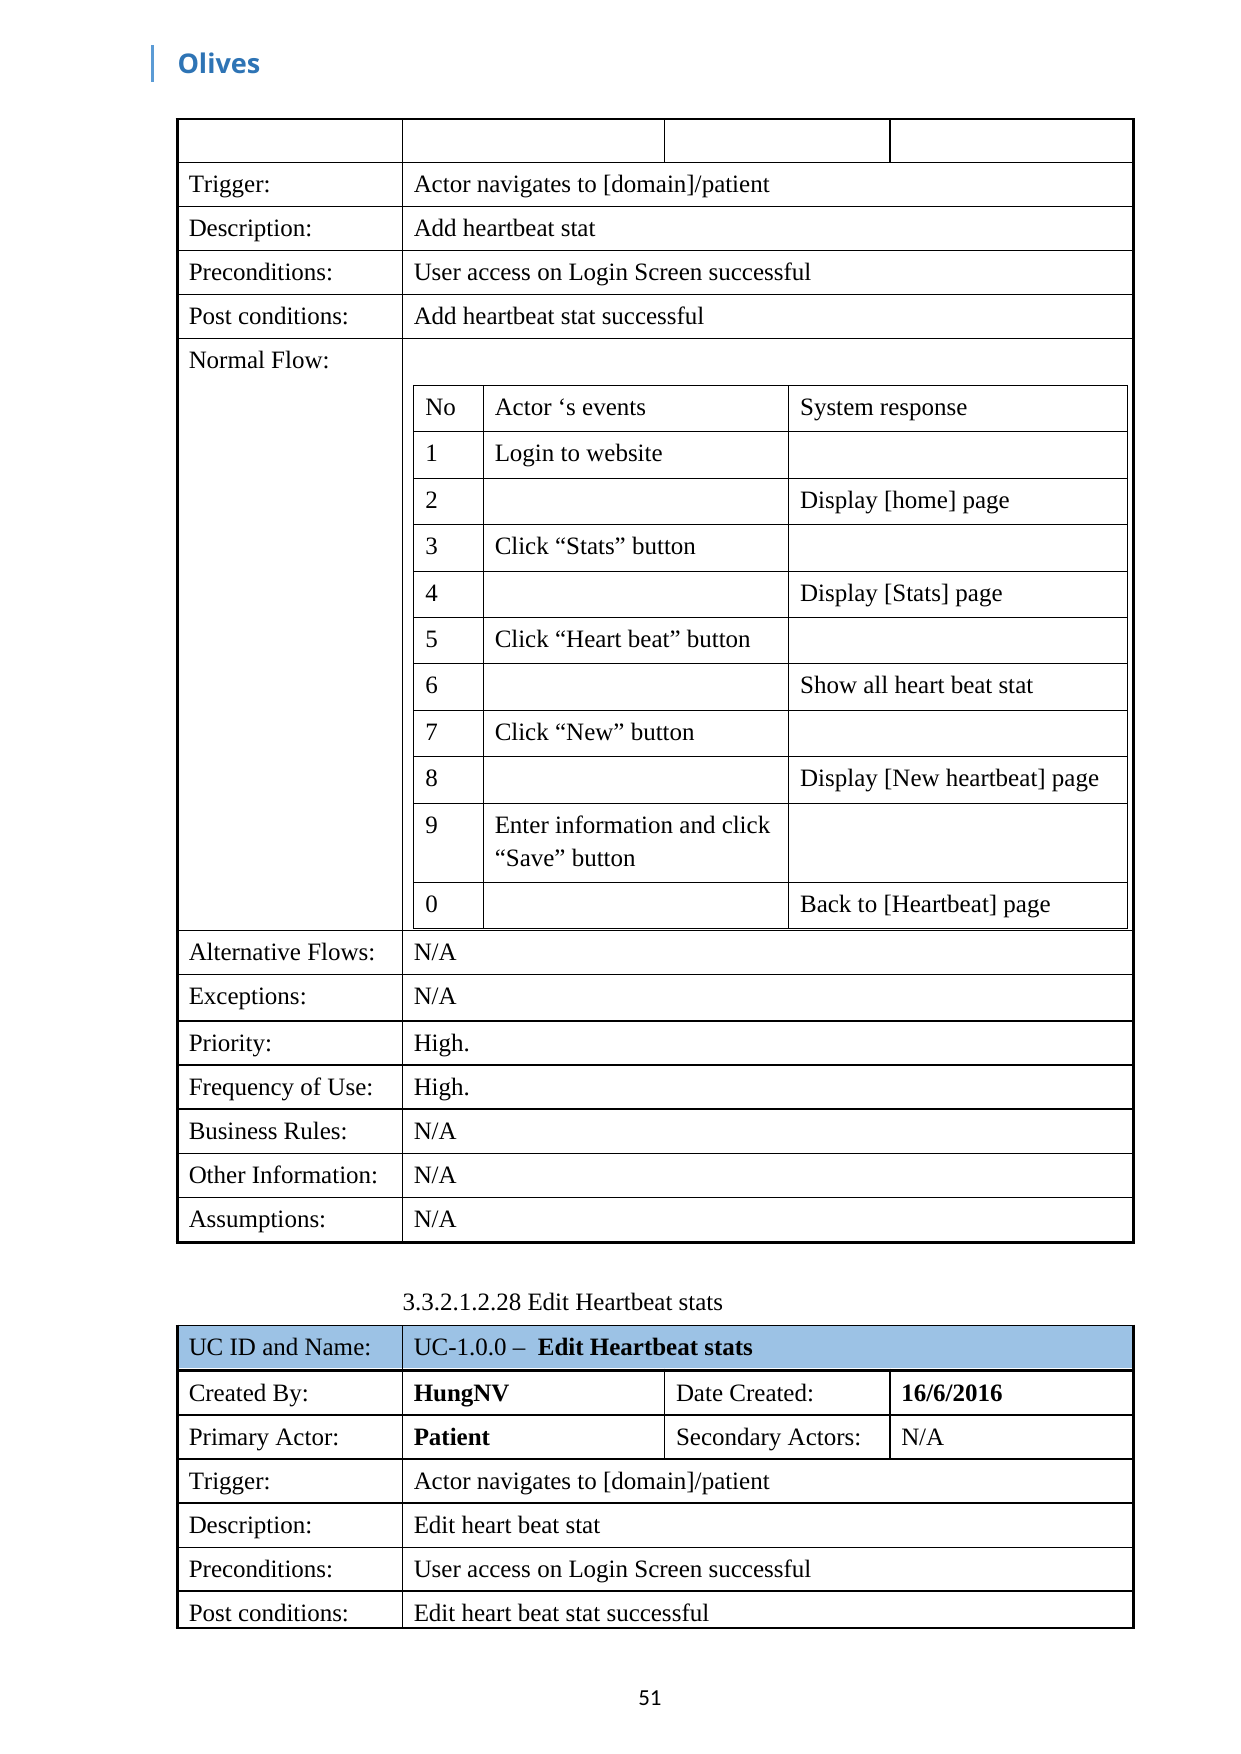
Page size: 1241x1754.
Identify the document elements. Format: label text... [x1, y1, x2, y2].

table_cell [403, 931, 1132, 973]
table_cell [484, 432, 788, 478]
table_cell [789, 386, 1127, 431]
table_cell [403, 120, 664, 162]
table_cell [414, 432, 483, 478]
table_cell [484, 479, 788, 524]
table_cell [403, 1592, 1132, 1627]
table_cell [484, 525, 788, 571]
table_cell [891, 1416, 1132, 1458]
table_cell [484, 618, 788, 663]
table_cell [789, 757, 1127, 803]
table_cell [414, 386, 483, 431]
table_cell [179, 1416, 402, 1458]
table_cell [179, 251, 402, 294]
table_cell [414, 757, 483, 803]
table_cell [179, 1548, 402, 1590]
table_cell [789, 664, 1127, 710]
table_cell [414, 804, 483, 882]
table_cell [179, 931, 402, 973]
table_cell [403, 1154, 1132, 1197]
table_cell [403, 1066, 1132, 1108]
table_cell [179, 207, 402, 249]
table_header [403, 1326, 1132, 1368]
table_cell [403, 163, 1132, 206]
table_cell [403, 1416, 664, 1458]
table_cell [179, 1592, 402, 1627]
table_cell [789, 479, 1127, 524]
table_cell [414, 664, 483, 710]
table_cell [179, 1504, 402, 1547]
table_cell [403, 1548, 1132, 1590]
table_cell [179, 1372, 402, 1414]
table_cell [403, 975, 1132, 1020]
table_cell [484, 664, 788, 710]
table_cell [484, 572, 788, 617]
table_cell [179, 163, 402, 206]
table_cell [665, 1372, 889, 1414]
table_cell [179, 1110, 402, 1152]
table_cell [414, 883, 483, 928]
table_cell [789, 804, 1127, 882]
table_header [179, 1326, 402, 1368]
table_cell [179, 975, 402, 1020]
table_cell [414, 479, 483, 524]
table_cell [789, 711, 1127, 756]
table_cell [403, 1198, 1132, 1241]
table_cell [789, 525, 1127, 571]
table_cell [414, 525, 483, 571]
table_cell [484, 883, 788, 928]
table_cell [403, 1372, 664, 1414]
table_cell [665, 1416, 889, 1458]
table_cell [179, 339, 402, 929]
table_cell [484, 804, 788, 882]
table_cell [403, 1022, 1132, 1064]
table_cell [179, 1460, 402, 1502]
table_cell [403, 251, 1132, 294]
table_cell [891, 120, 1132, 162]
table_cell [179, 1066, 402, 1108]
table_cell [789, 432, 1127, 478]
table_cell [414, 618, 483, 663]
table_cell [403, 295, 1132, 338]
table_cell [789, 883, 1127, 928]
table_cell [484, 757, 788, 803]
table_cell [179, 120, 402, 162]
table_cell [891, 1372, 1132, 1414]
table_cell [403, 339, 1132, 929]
text 3.3.2.1.2.28 Edit Heartbeat stats [327, 1287, 1122, 1316]
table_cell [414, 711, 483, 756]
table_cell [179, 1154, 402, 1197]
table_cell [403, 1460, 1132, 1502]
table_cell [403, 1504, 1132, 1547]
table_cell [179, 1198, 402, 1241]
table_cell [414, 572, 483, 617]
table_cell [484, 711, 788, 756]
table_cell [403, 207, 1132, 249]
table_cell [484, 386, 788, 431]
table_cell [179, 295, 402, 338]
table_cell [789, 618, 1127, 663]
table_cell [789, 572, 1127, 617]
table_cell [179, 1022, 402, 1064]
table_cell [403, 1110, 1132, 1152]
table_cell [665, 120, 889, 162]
